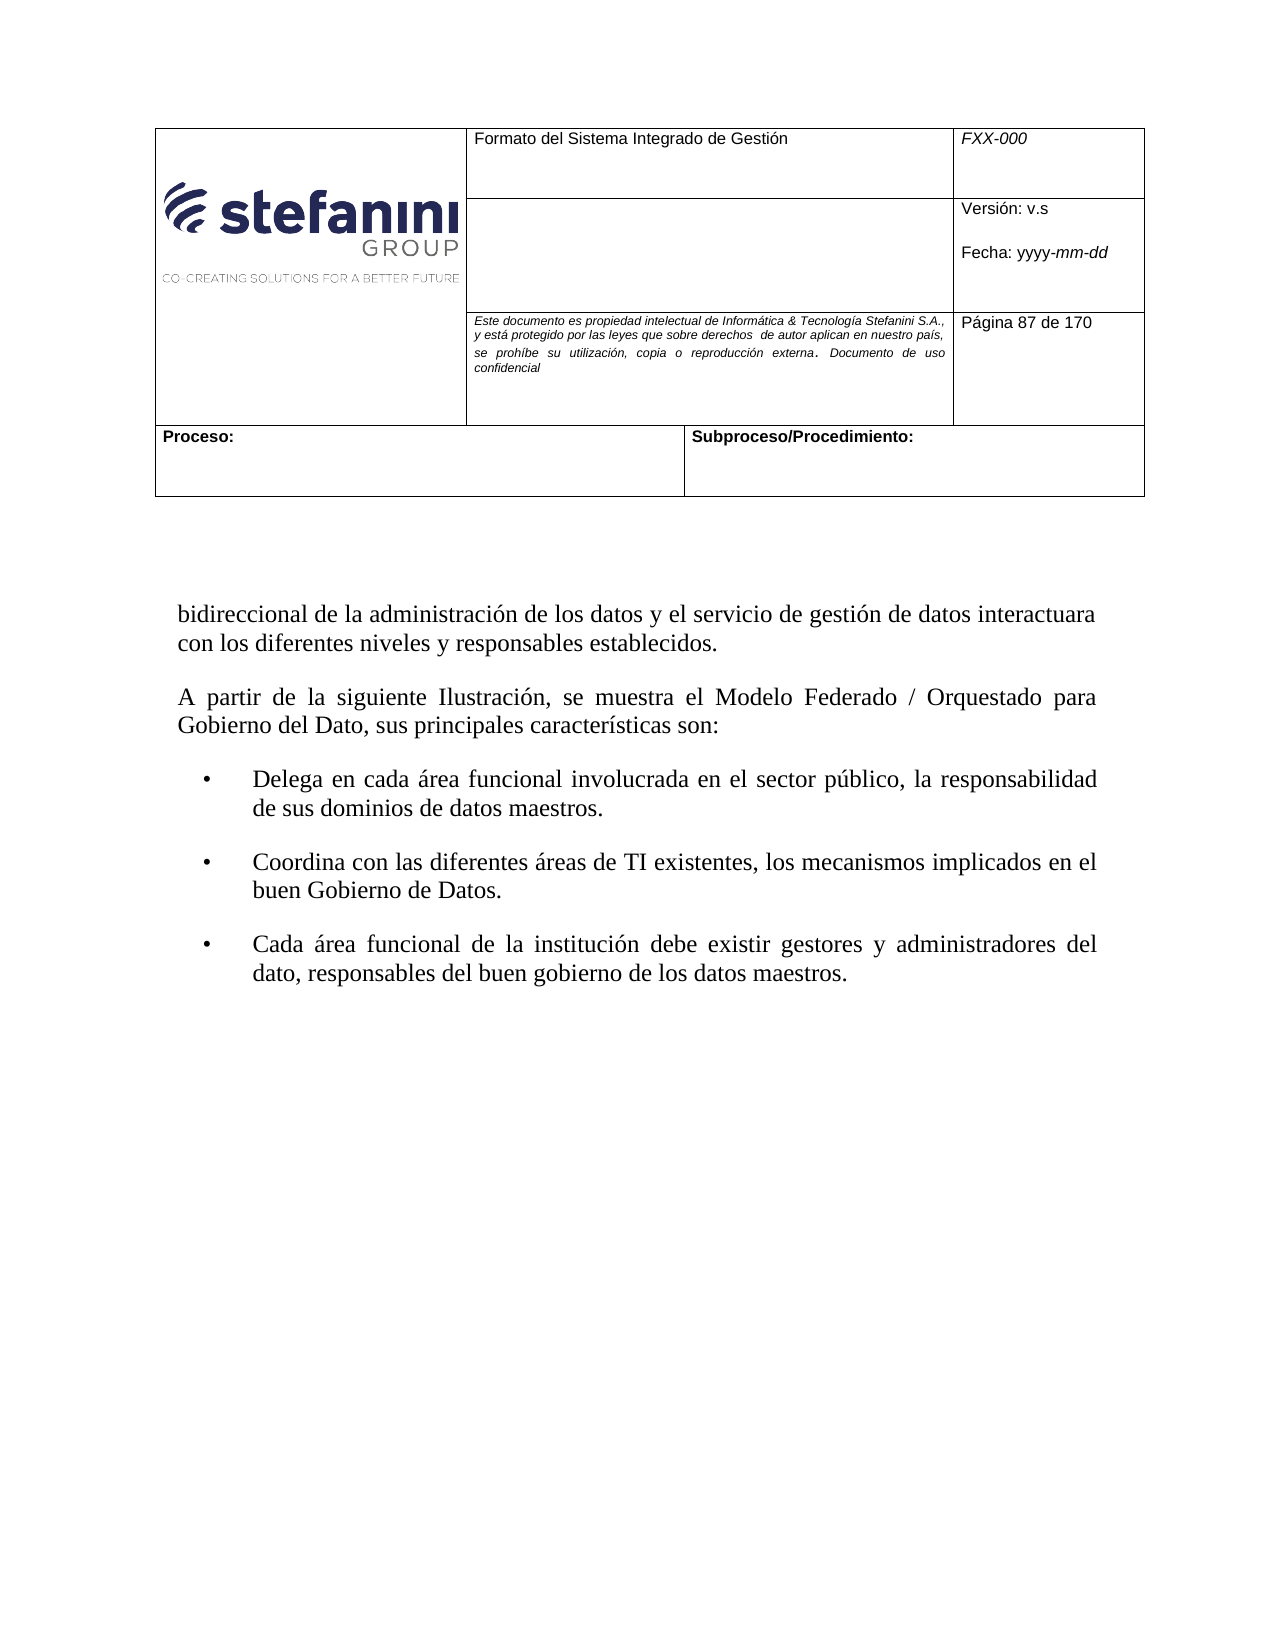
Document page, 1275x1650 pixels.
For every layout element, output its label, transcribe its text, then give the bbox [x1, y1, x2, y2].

picture [162, 182, 460, 286]
list Delega en cada área funcional involucrada en el sector público, la responsabilidad de sus dominios de datos maestros. [202, 764, 1098, 822]
list Cada área funcional de la institución debe existir gestores y administradores del dato, responsables del buen gobierno de los datos maestros. [202, 929, 1098, 987]
list Coordina con las diferentes áreas de TI existentes, los mecanismos implicados en el buen Gobierno de Datos. [202, 847, 1098, 904]
text MINTIC propone que las entidades públicas adopten el gobierno del dato desde la perspectiva del Modelo Federado, el cual es detallado en la guía “G.INF.06 Guía Técnica de Información - Gobierno del dato”, según este modelo operativo la responsabilidad de los datos se delega en cada área funcional, se coordina con las áreas de TI y se da gran relevancia a que exista en cada una de estas áreas funcionales los roles de gestor y administrador del dato; al momento de realizar la implementación las actividades se enfocan en: Administración del dato maestro, Arquitectura del dato, Custodia del dato, Calidad del dato, Gestión de la demanda y Aprovisionamiento. En paralelo el flujo bidireccional de la administración de los datos y el servicio de gestión de datos interactuara con los diferentes niveles y responsables establecidos. [177, 599, 1098, 657]
text A partir de la siguiente Ilustración, se muestra el Modelo Federado / Orquestado para Gobierno del Dato, sus principales características son: [177, 682, 1098, 739]
